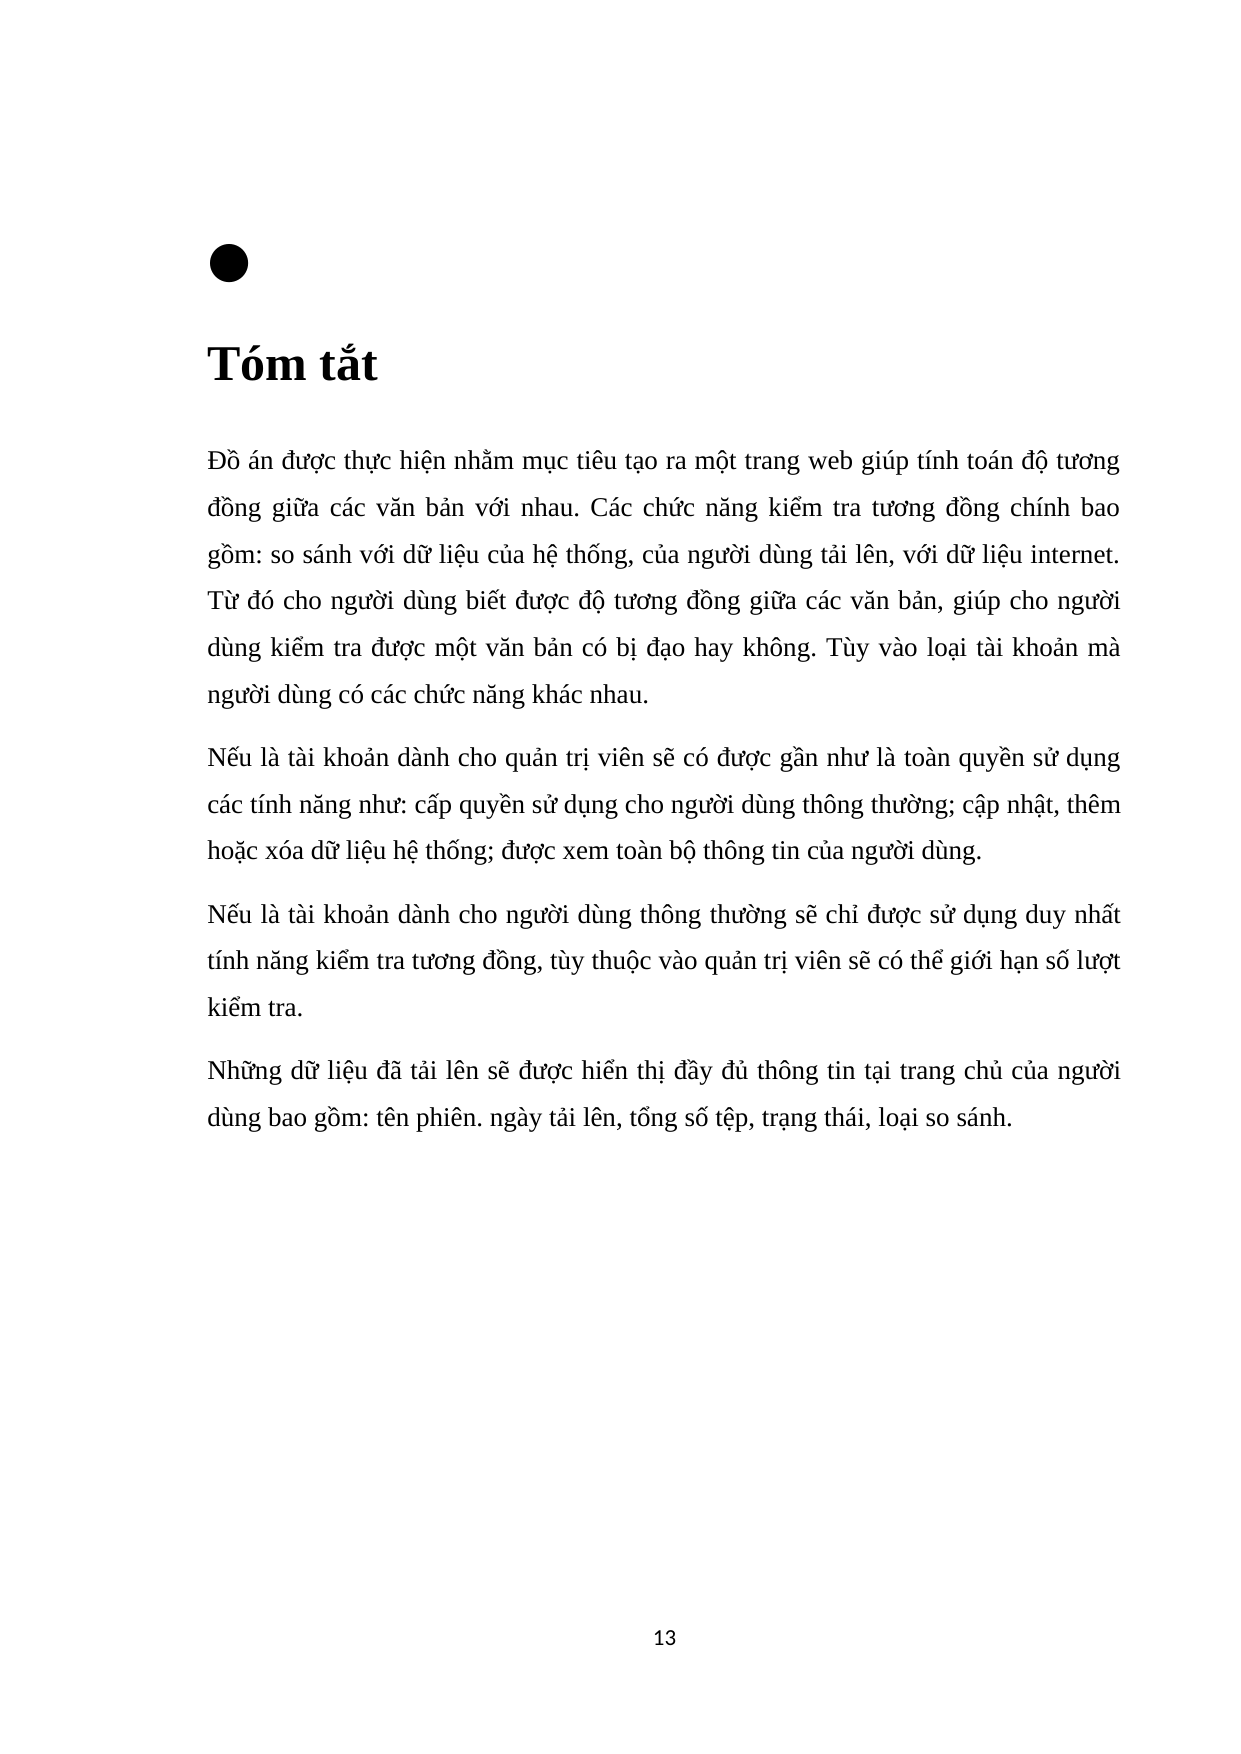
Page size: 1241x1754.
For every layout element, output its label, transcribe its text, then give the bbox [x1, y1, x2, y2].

subtitle Tóm tắt [207, 202, 1122, 391]
text Nếu là tài khoản dành cho quản trị viên sẽ có được gần như là toàn quyền sử dụng các tính năng như: cấp quyền sử dụng cho người dùng thông thường; cập nhật, thêm hoặc xóa dữ liệu hệ thống; được xem toàn bộ thông tin của người dùng. [207, 741, 1122, 866]
text Những dữ liệu đã tải lên sẽ được hiển thị đầy đủ thông tin tại trang chủ của người dùng bao gồm: tên phiên. ngày tải lên, tổng số tệp, trạng thái, loại so sánh. [207, 1054, 1122, 1132]
text Nếu là tài khoản dành cho người dùng thông thường sẽ chỉ được sử dụng duy nhất tính năng kiểm tra tương đồng, tùy thuộc vào quản trị viên sẽ có thể giới hạn số lượt kiểm tra. [207, 898, 1122, 1022]
text Đồ án được thực hiện nhằm mục tiêu tạo ra một trang web giúp tính toán độ tương đồng giữa các văn bản với nhau. Các chức năng kiểm tra tương đồng chính bao gồm: so sánh với dữ liệu của hệ thống, của người dùng tải lên, với dữ liệu internet. Từ đó cho người dùng biết được độ tương đồng giữa các văn bản, giúp cho người dùng kiểm tra được một văn bản có bị đạo hay không. Tùy vào loại tài khoản mà người dùng có các chức năng khác nhau. [207, 444, 1122, 709]
